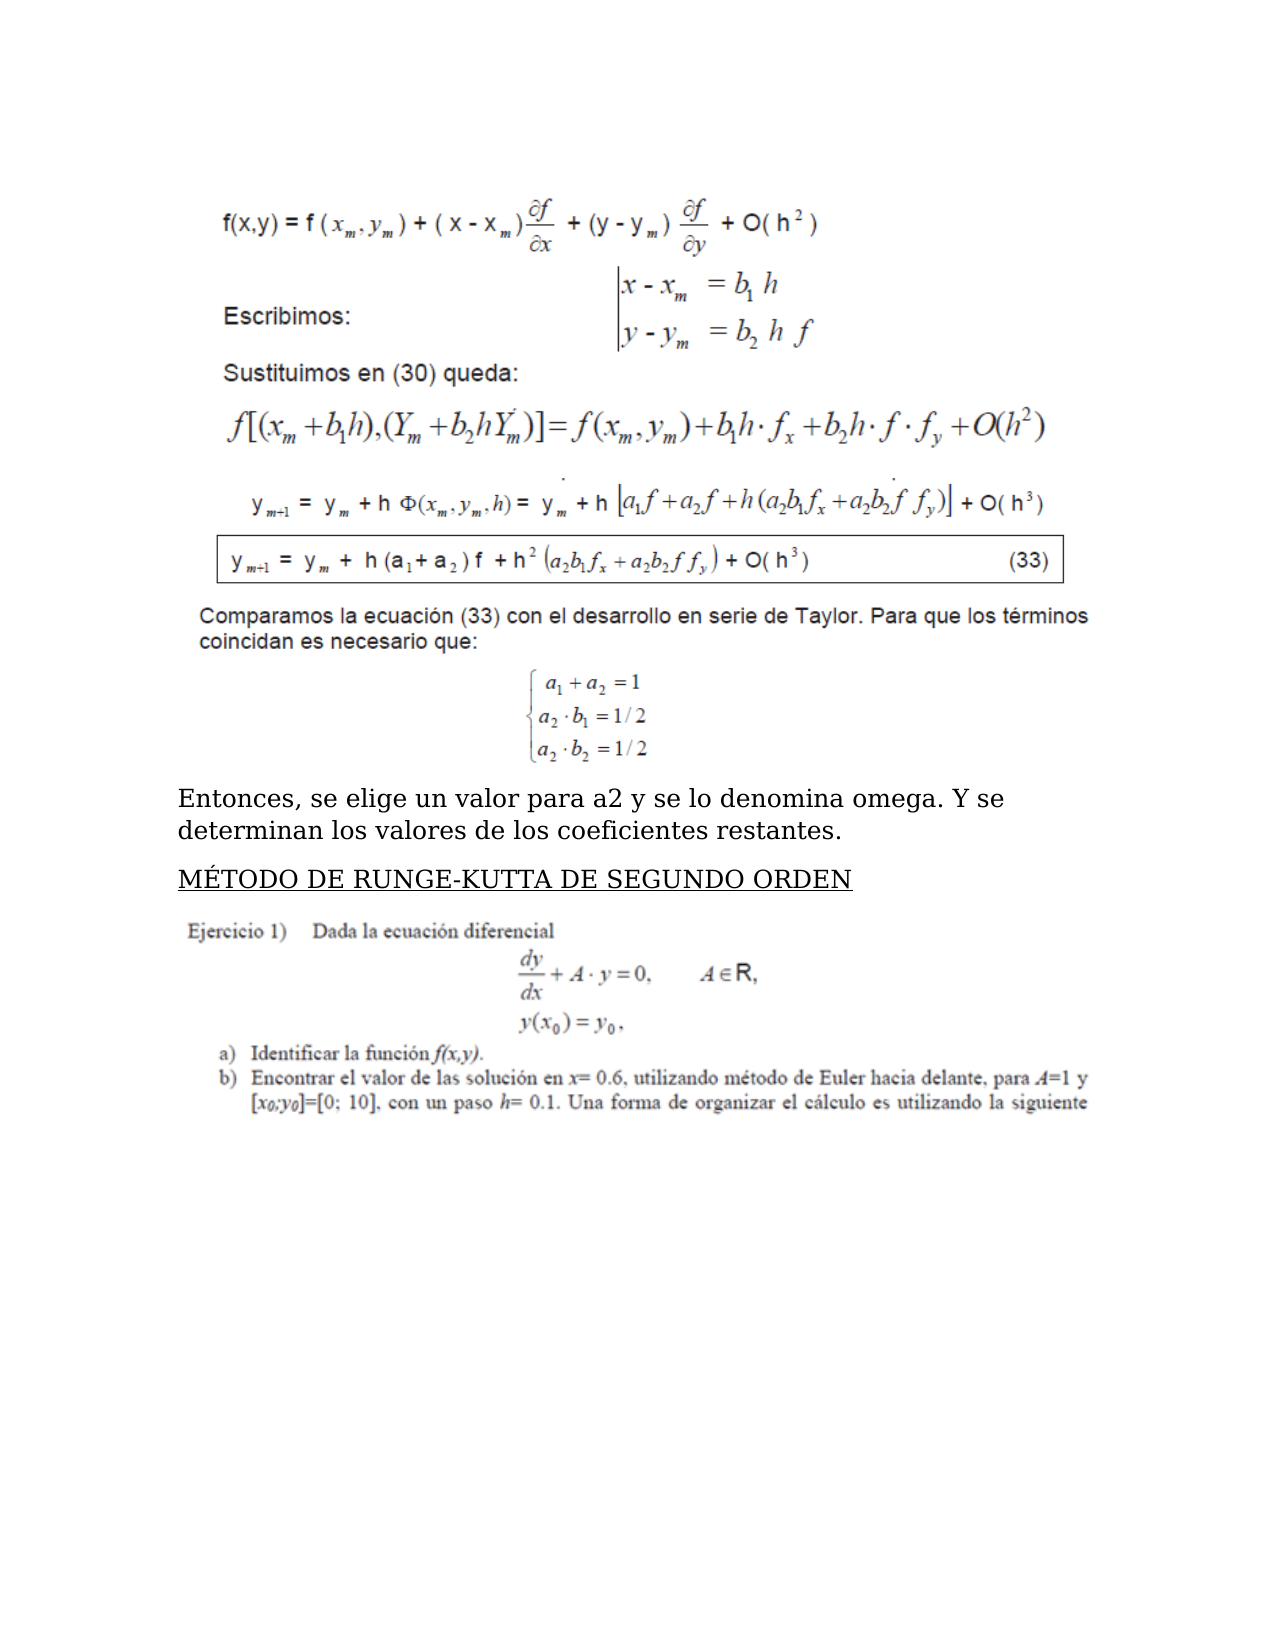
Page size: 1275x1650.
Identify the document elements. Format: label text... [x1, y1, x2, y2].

text MÉTODO DE RUNGE-KUTTA DE SEGUNDO ORDEN [177, 864, 1098, 894]
picture [217, 196, 1058, 460]
picture [180, 478, 1095, 764]
text Entonces, se elige un valor para a2 y se lo denomina omega. Y se determinan los valores de los coeficientes restantes. [177, 782, 1098, 845]
picture [177, 912, 1101, 1123]
